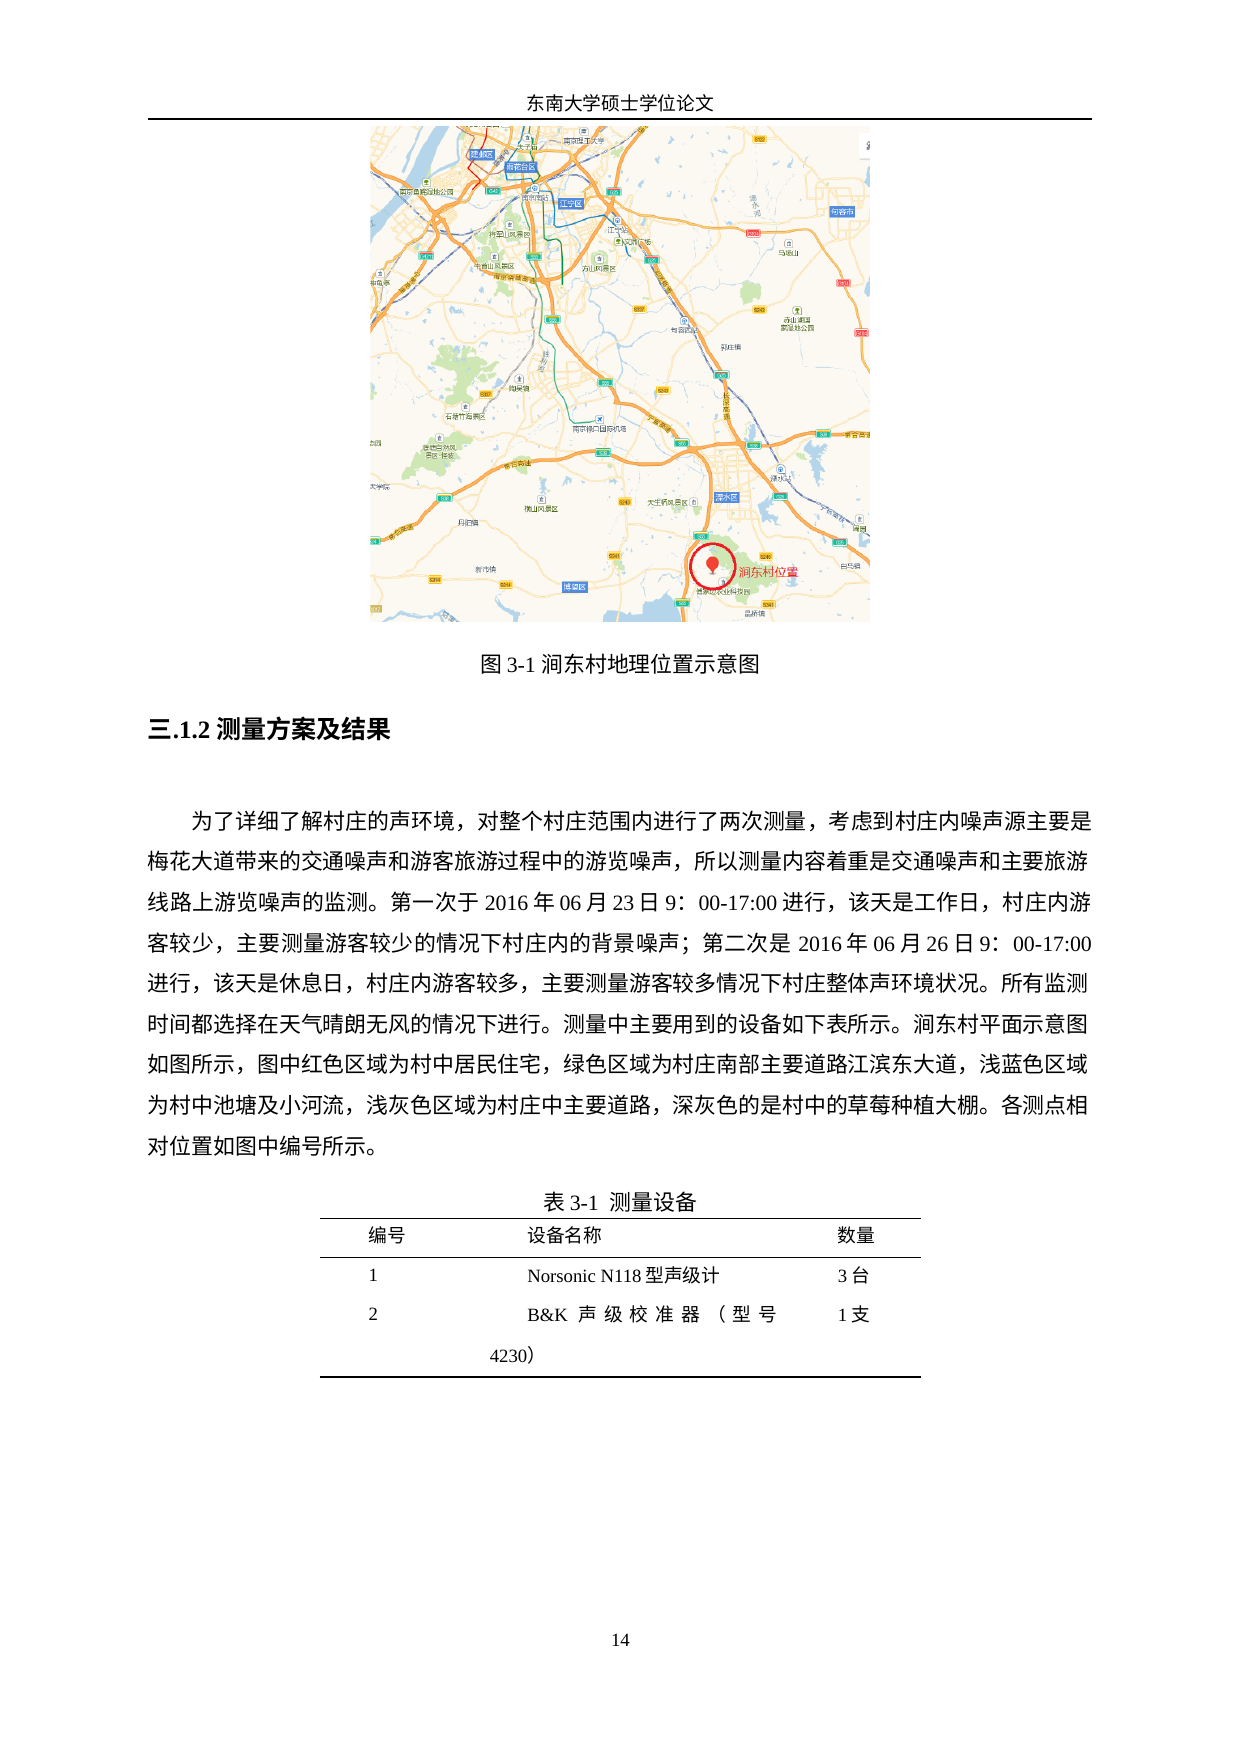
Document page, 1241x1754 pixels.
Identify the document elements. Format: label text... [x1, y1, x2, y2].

table_header 设备名称 [478, 1219, 789, 1257]
table_cell 1 [320, 1258, 478, 1297]
text 为了详细了解村庄的声环境，对整个村庄范围内进行了两次测量，考虑到村庄内噪声源主要是梅花大道带来的交通噪声和游客旅游过程中的游览噪声，所以测量内容着重是交通噪声和主要旅游线路上游览噪声的监测。第一次于2016年06月23日9：00-17:00进行，该天是工作日，村庄内游客较少，主要测量游客较少的情况下村庄内的背景噪声；第二次是2016年06月26日9：00-17:00进行，该天是休息日，村庄内游客较多，主要测量游客较多情况下村庄整体声环境状况。所有监测时间都选择在天气晴朗无风的情况下进行。测量中主要用到的设备如下表所示。涧东村平面示意图如图所示，图中红色区域为村中居民住宅，绿色区域为村庄南部主要道路江滨东大道，浅蓝色区域为村中池塘及小河流，浅灰色区域为村庄中主要道路，深灰色的是村中的草莓种植大棚。各测点相对位置如图中编号所示。 [148, 803, 1092, 1161]
table_cell Norsonic N118型声级计 [478, 1258, 789, 1297]
table_header 数量 [789, 1219, 921, 1257]
table_cell 2 [320, 1297, 478, 1376]
table_cell 3台 [789, 1258, 921, 1297]
table_cell B&K声级校准器（型号4230） [478, 1297, 789, 1376]
picture [370, 126, 870, 622]
table_header 编号 [320, 1219, 478, 1257]
text 测量方案及结果 [148, 696, 1092, 761]
table_cell 1支 [789, 1297, 921, 1376]
text 表3-1 测量设备 [148, 1185, 1092, 1217]
text 图3-1 涧东村地理位置示意图 [148, 647, 1092, 679]
